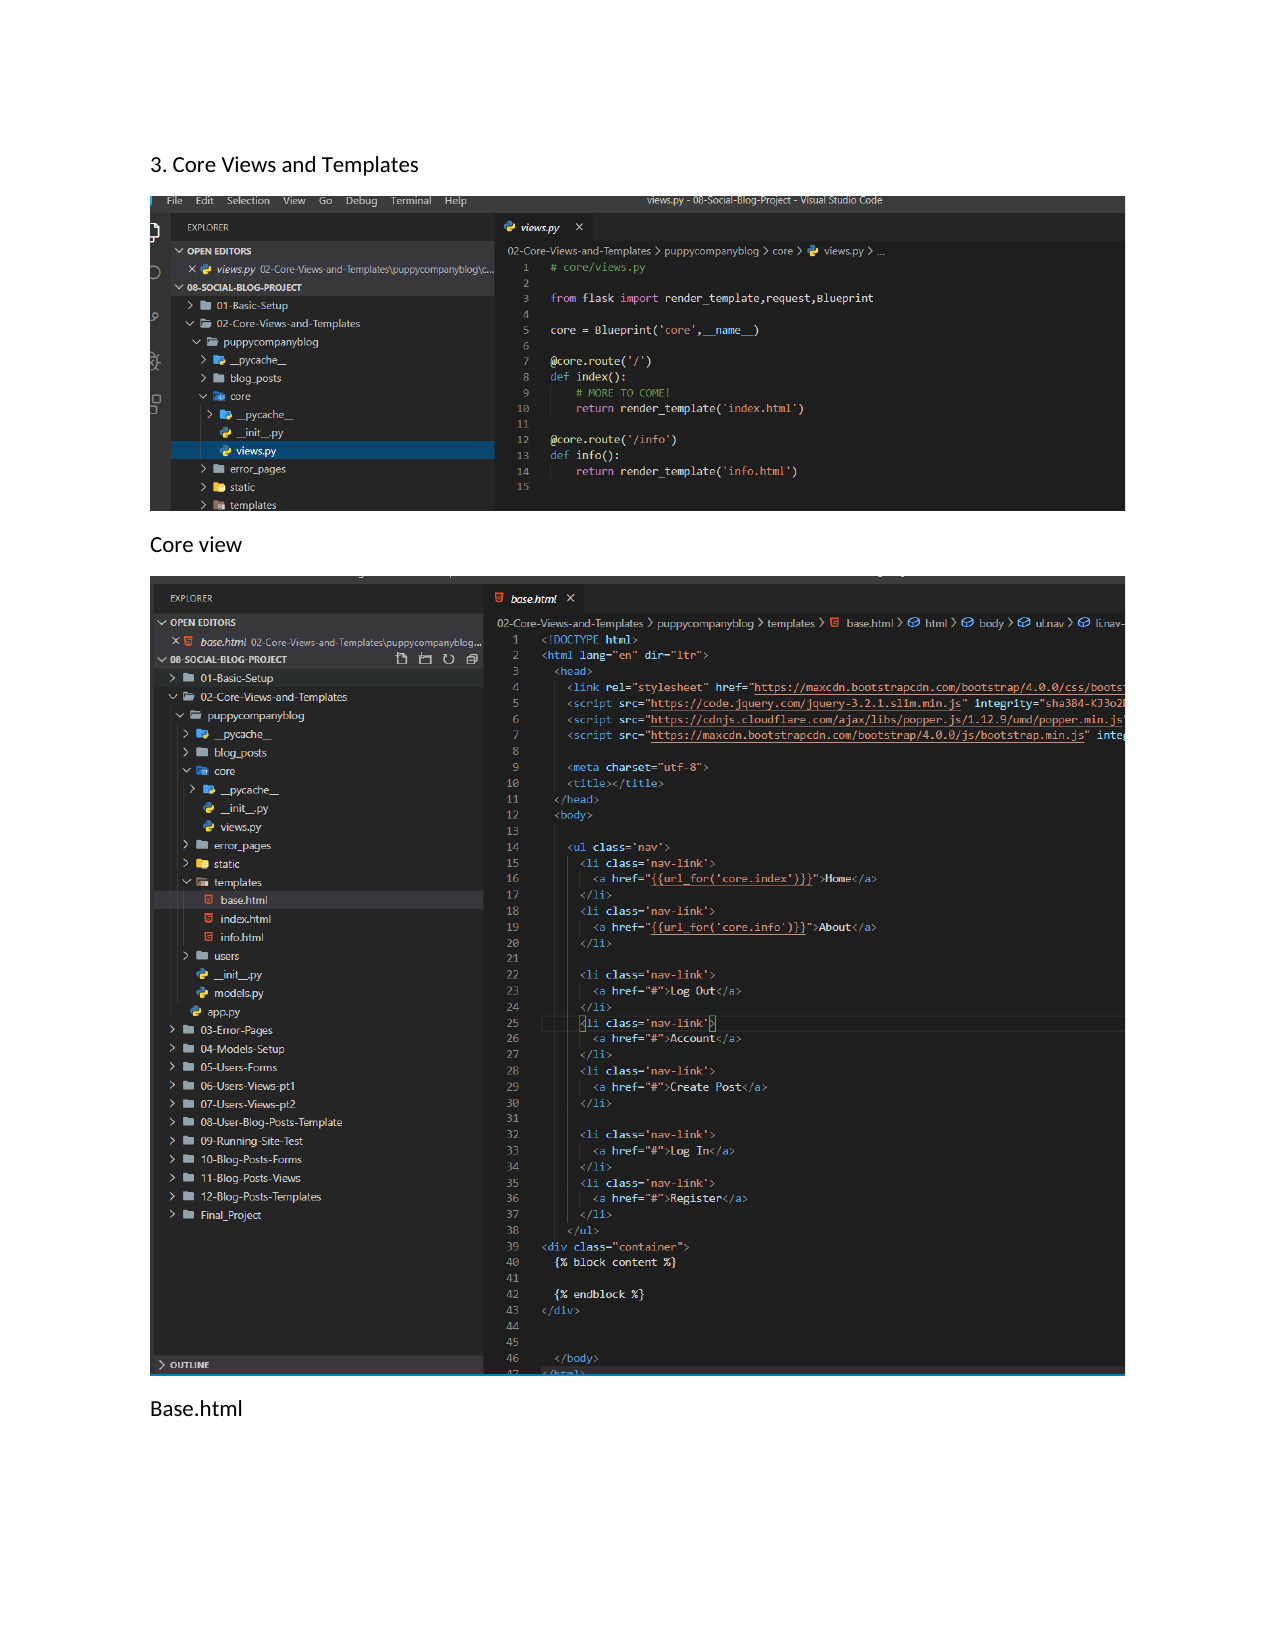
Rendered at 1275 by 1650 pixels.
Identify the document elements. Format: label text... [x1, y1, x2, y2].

picture [150, 196, 1125, 511]
text Base.html [150, 1394, 1125, 1422]
text 3. Core Views and Templates [150, 150, 1125, 178]
picture [150, 576, 1125, 1376]
text Core view [150, 530, 1125, 558]
